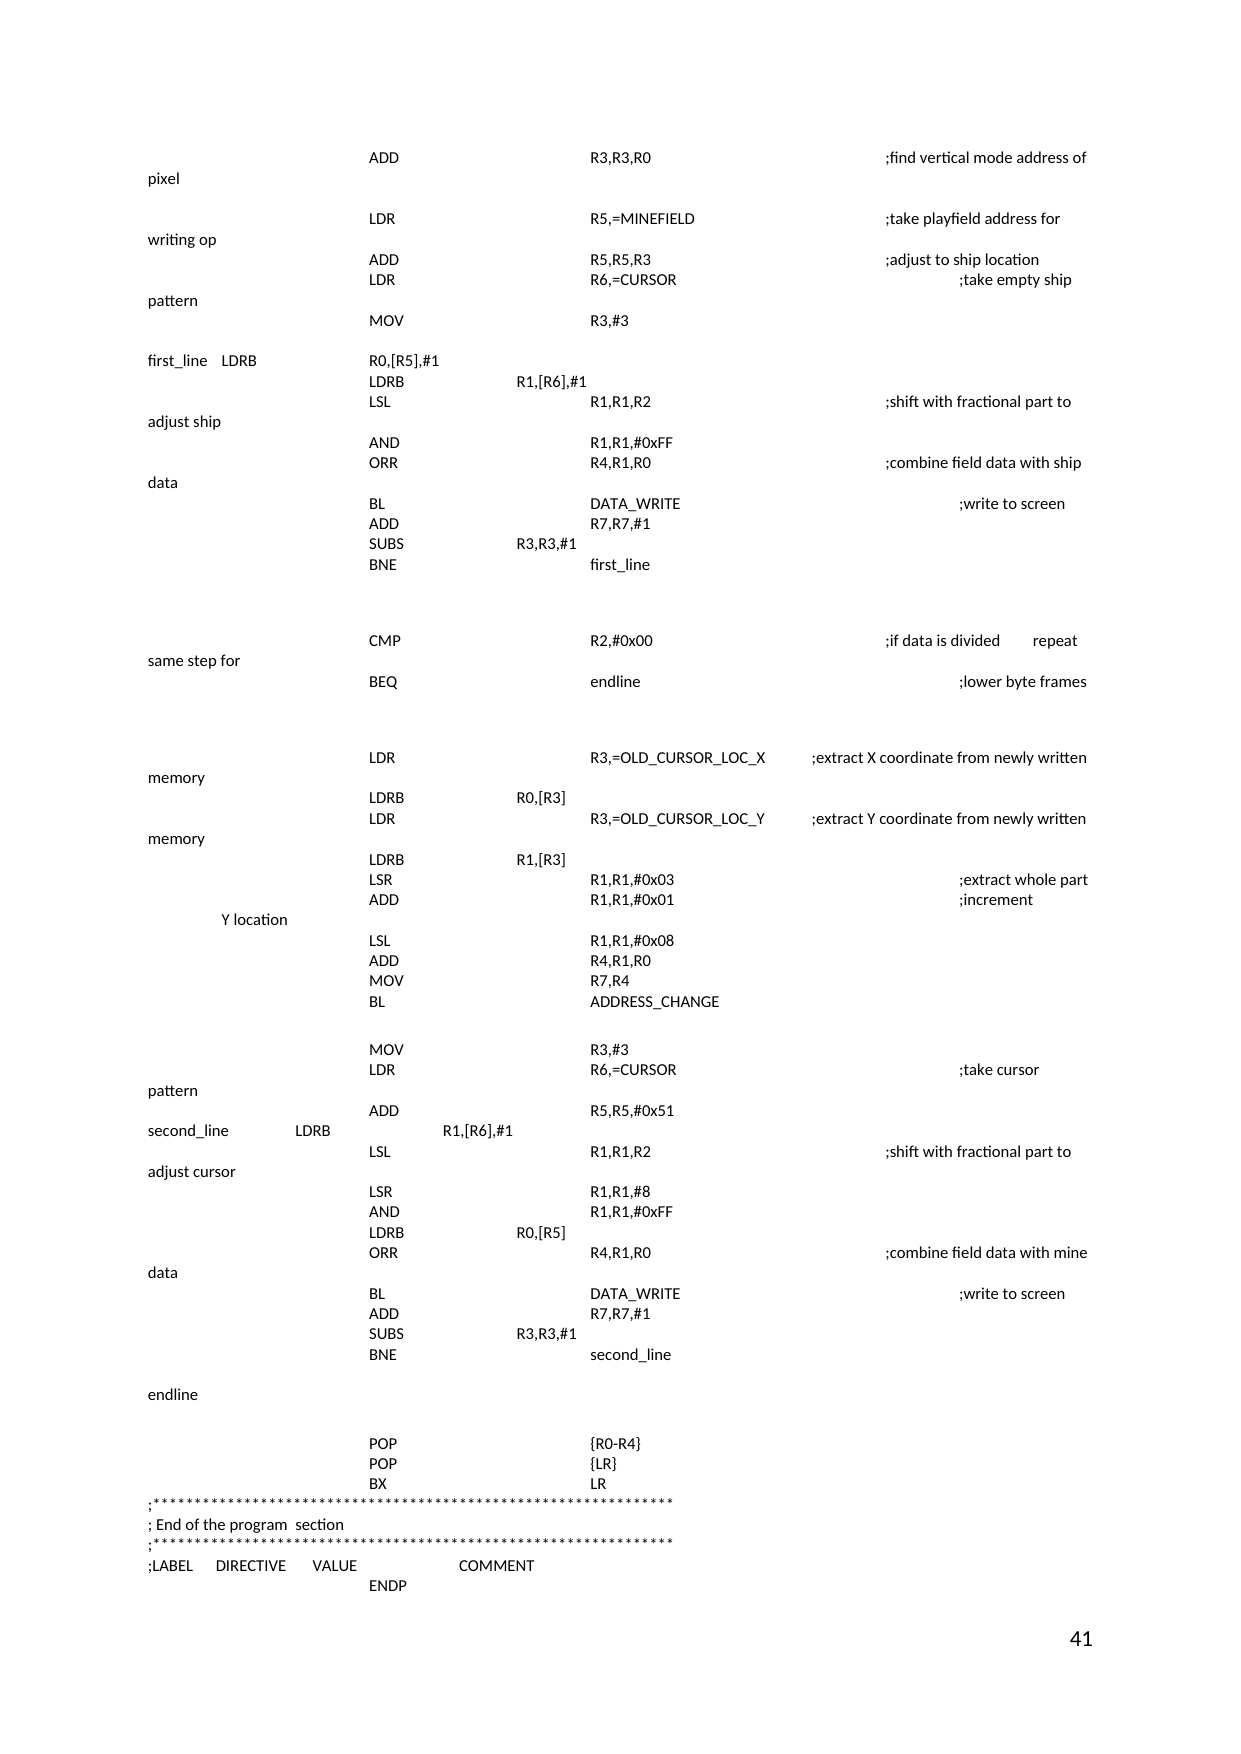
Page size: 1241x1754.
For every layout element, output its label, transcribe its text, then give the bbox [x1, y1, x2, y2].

text SUBS R3,R3,#1 [148, 1324, 1093, 1344]
text LSR R1,R1,#0x03 ;extract whole part [148, 869, 1093, 889]
text ADD R7,R7,#1 [148, 513, 1093, 533]
text LDR R6,=CURSOR ;take cursor pattern [148, 1059, 1093, 1100]
text LDR R5,=MINEFIELD ;take playfield address for writing op [148, 208, 1093, 249]
text ADD R1,R1,#0x01 ;increment Y location [148, 889, 1093, 930]
text BEQ endline ;lower byte frames [148, 671, 1093, 691]
text ;*************************************************************** [148, 1534, 1093, 1555]
text ADD R4,R1,R0 [148, 950, 1093, 971]
text POP {R0-R4} [148, 1433, 1093, 1453]
text LSL R1,R1,#0x08 [148, 930, 1093, 950]
text ; End of the program section [148, 1514, 1093, 1534]
text LDR R3,=OLD_CURSOR_LOC_X ;extract X coordinate from newly written memory [148, 747, 1093, 788]
text endline [148, 1384, 1093, 1405]
text ENDP [148, 1575, 1093, 1595]
text AND R1,R1,#0xFF [148, 1202, 1093, 1222]
text LSL R1,R1,R2 ;shift with fractional part to adjust cursor [148, 1141, 1093, 1181]
text LDR R3,=OLD_CURSOR_LOC_Y ;extract Y coordinate from newly written memory [148, 808, 1093, 849]
text BNE second_line [148, 1344, 1093, 1364]
text ORR R4,R1,R0 ;combine field data with mine data [148, 1242, 1093, 1283]
text CMP R2,#0x00 ;if data is divided repeat same step for [148, 630, 1093, 671]
text LDRB R0,[R3] [148, 788, 1093, 808]
text ADD R5,R5,#0x51 [148, 1100, 1093, 1121]
text BL DATA_WRITE ;write to screen [148, 1283, 1093, 1303]
text AND R1,R1,#0xFF [148, 432, 1093, 452]
text second_line LDRB R1,[R6],#1 [148, 1121, 1093, 1141]
text MOV R3,#3 [148, 1039, 1093, 1059]
text ORR R4,R1,R0 ;combine field data with ship data [148, 452, 1093, 493]
text BL ADDRESS_CHANGE [148, 991, 1093, 1011]
text first_line LDRB R0,[R5],#1 [148, 351, 1093, 371]
text MOV R7,R4 [148, 971, 1093, 991]
text LDRB R1,[R6],#1 [148, 371, 1093, 391]
text LDRB R0,[R5] [148, 1222, 1093, 1242]
text BNE first_line [148, 554, 1093, 574]
text MOV R3,#3 [148, 310, 1093, 330]
text LDRB R1,[R3] [148, 849, 1093, 869]
text ADD R3,R3,R0 ;find vertical mode address of pixel [148, 148, 1093, 188]
text ;LABEL DIRECTIVE VALUE COMMENT [148, 1555, 1093, 1575]
text LSR R1,R1,#8 [148, 1181, 1093, 1202]
text ADD R7,R7,#1 [148, 1303, 1093, 1324]
text BX LR [148, 1473, 1093, 1494]
text POP {LR} [148, 1453, 1093, 1473]
text BL DATA_WRITE ;write to screen [148, 493, 1093, 513]
text SUBS R3,R3,#1 [148, 533, 1093, 554]
text ;*************************************************************** [148, 1494, 1093, 1514]
text ADD R5,R5,R3 ;adjust to ship location [148, 249, 1093, 269]
text LSL R1,R1,R2 ;shift with fractional part to adjust ship [148, 391, 1093, 432]
text LDR R6,=CURSOR ;take empty ship pattern [148, 269, 1093, 310]
